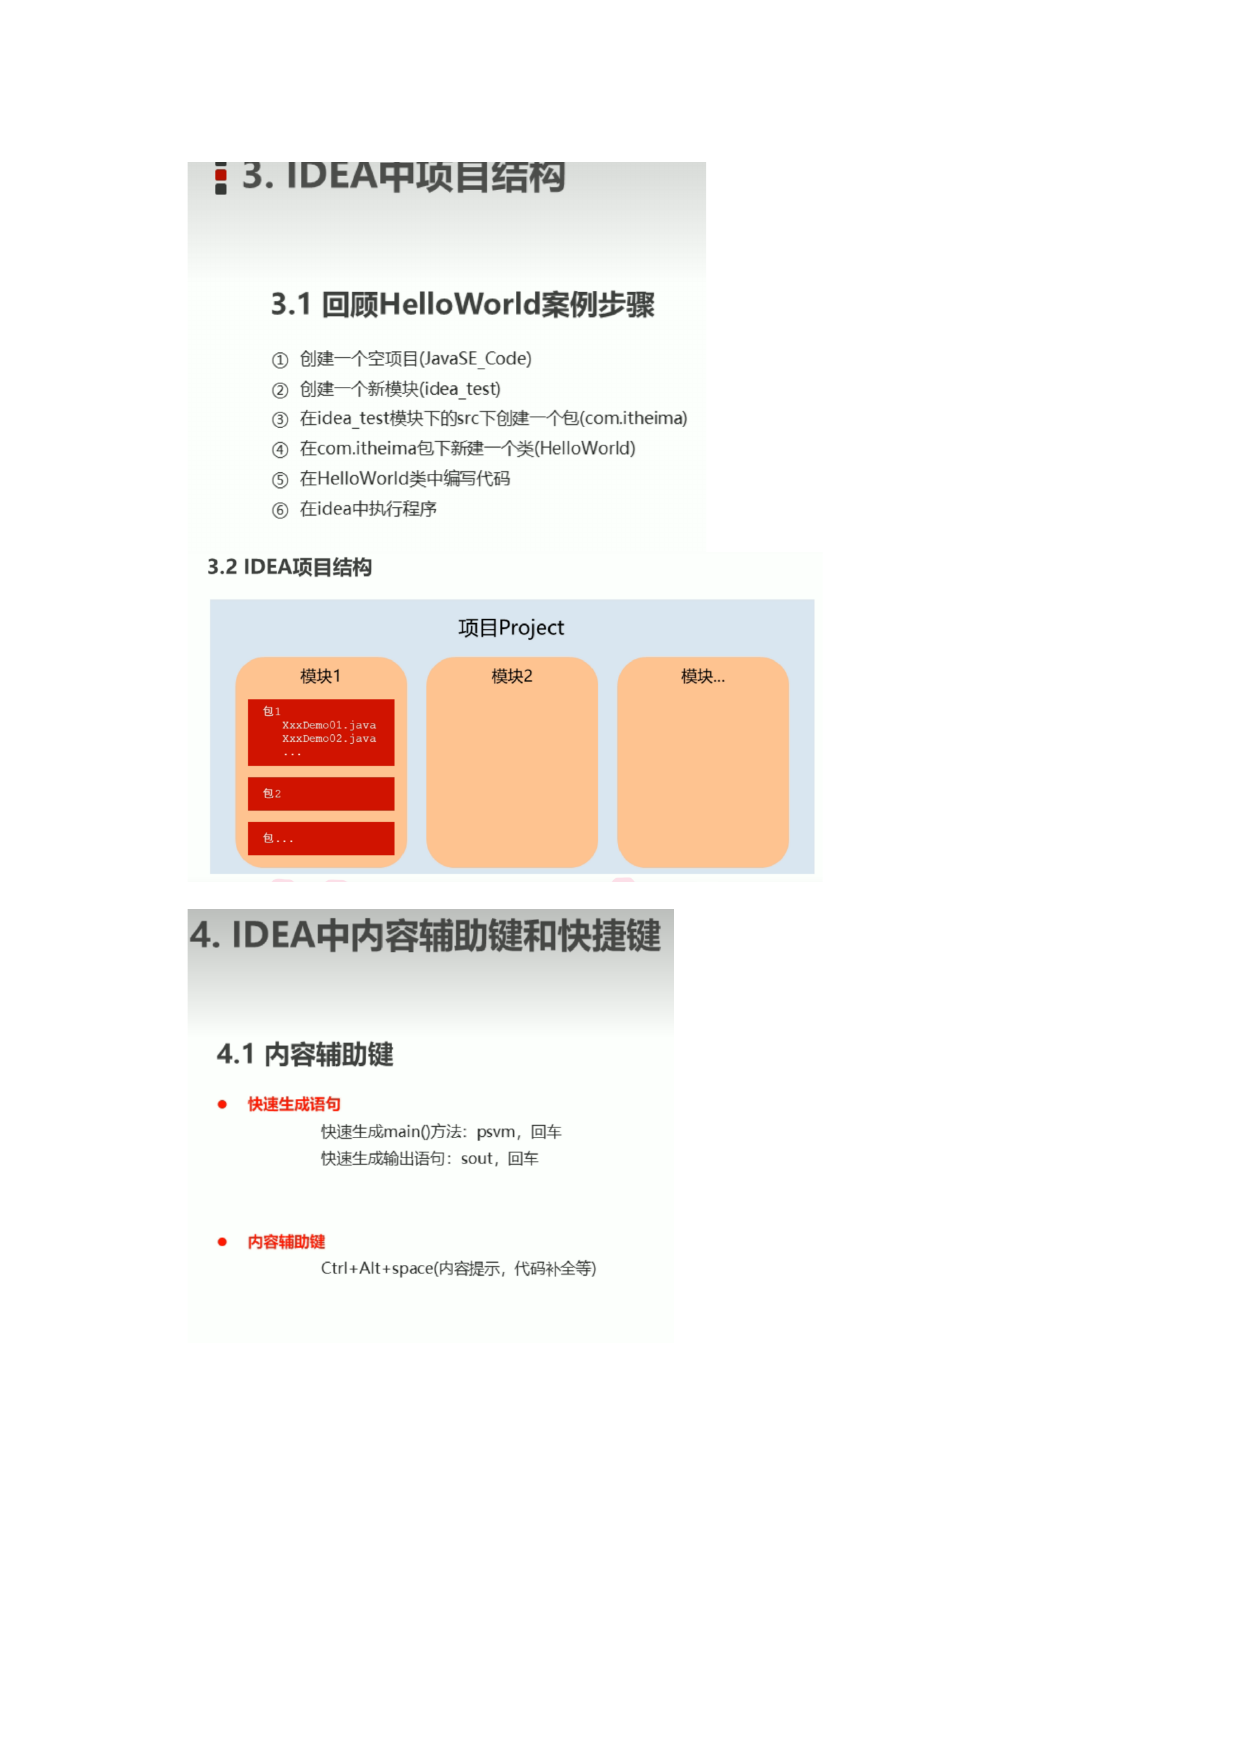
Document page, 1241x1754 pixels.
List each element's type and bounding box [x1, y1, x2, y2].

picture [187, 162, 823, 882]
picture [187, 909, 674, 1343]
